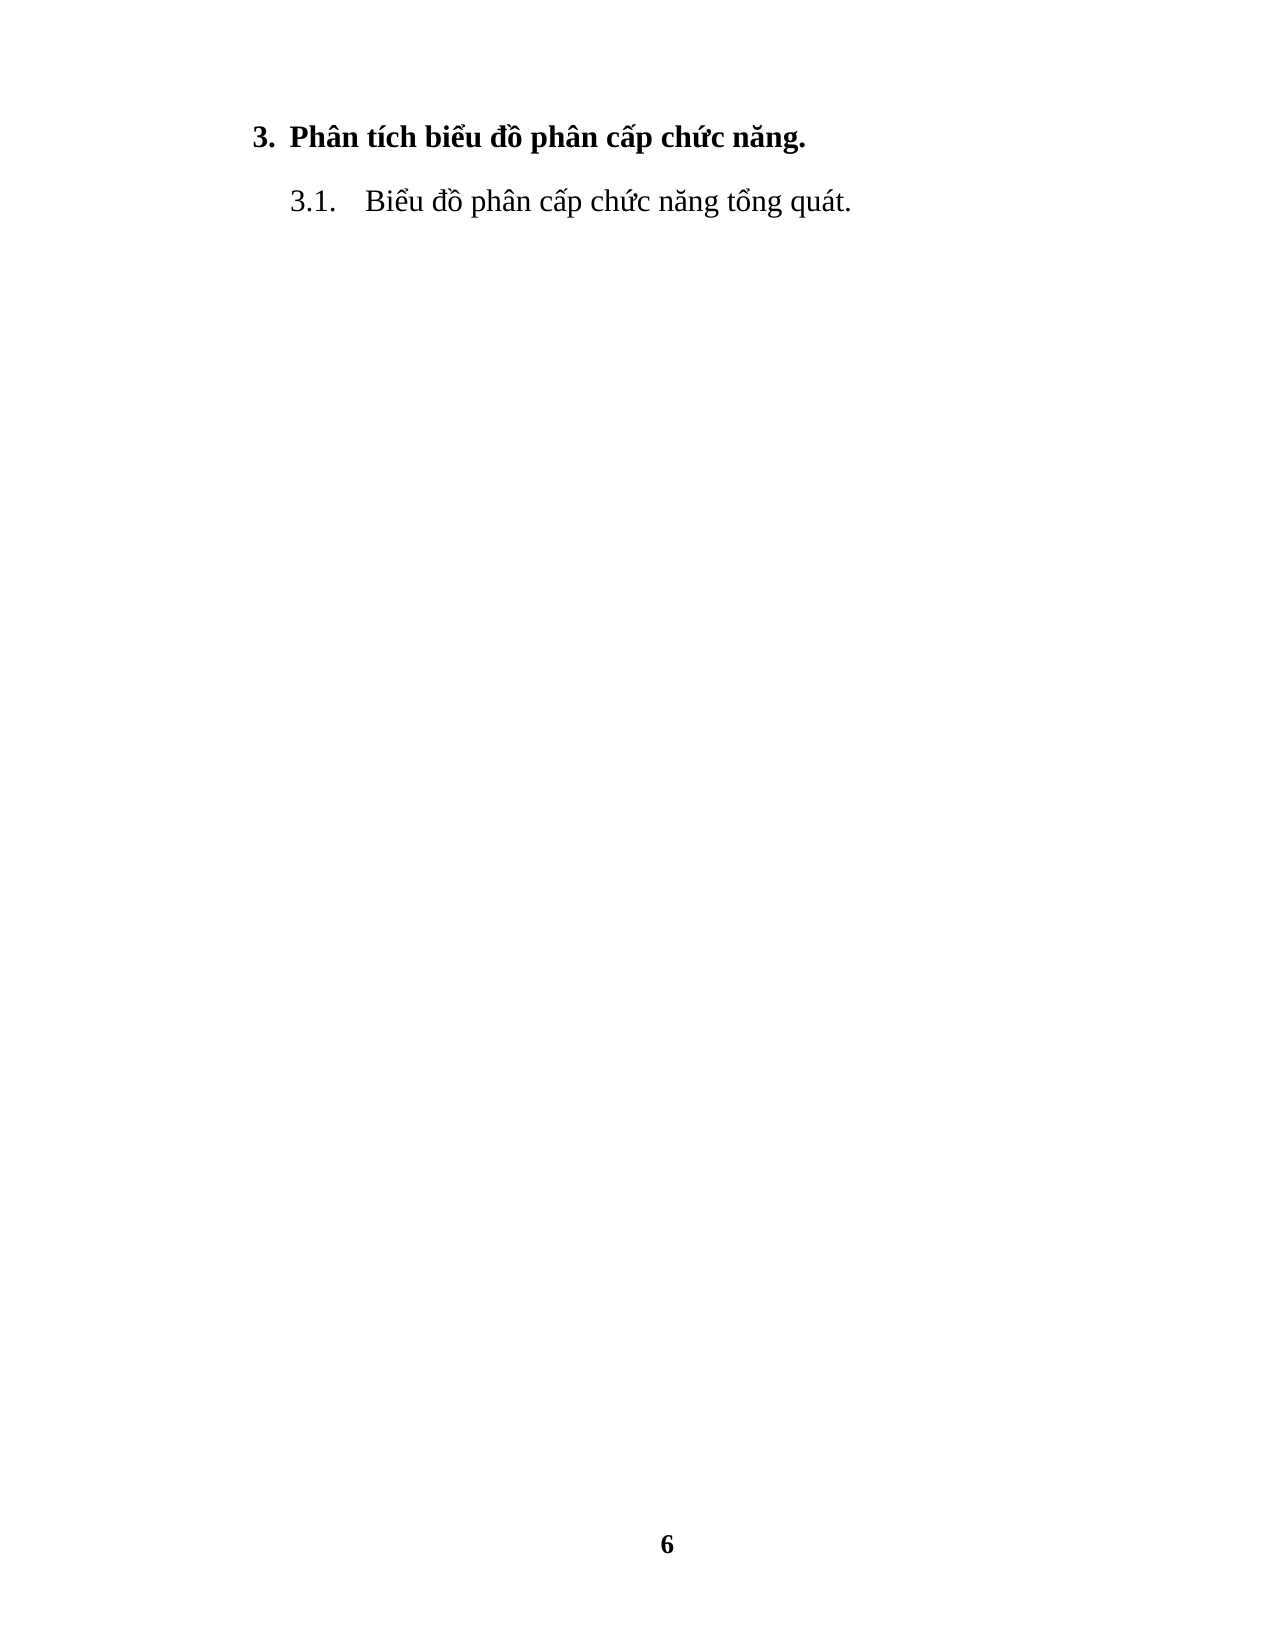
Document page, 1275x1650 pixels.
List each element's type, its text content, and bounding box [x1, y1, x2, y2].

list Phân tích biểu đồ phân cấp chức năng. [252, 118, 1157, 154]
list Biểu đồ phân cấp chức năng tổng quát. [290, 182, 1157, 218]
